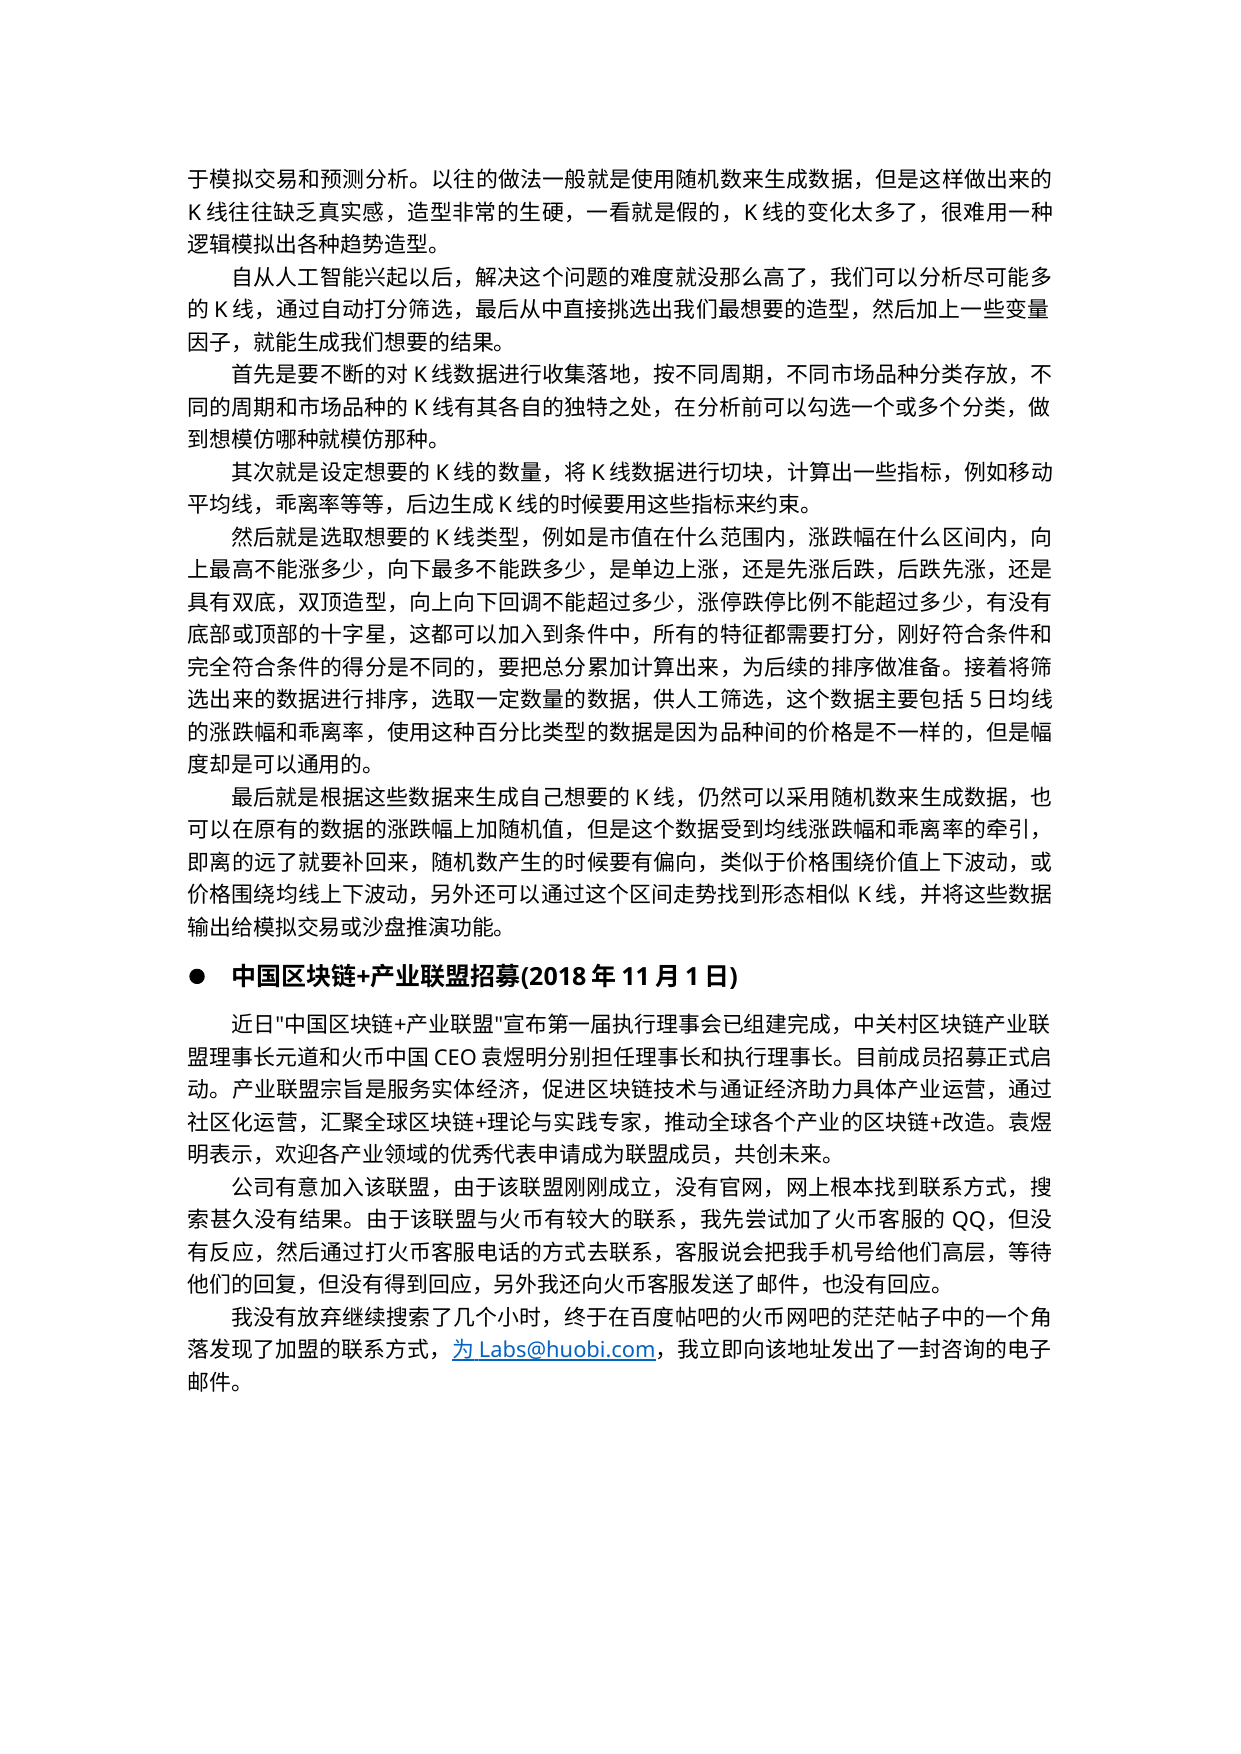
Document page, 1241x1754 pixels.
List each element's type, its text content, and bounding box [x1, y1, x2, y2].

text 我没有放弃继续搜索了几个小时，终于在百度帖吧的火币网吧的茫茫帖子中的一个角落发现了加盟的联系方式，为Labs@huobi.com，我立即向该地址发出了一封咨询的电子邮件。 [187, 1299, 1053, 1397]
text 然后就是选取想要的K线类型，例如是市值在什么范围内，涨跌幅在什么区间内，向上最高不能涨多少，向下最多不能跌多少，是单边上涨，还是先涨后跌，后跌先涨，还是具有双底，双顶造型，向上向下回调不能超过多少，涨停跌停比例不能超过多少，有没有底部或顶部的十字星，这都可以加入到条件中，所有的特征都需要打分，刚好符合条件和完全符合条件的得分是不同的，要把总分累加计算出来，为后续的排序做准备。接着将筛选出来的数据进行排序，选取一定数量的数据，供人工筛选，这个数据主要包括5日均线的涨跌幅和乖离率，使用这种百分比类型的数据是因为品种间的价格是不一样的，但是幅度却是可以通用的。 [187, 519, 1053, 779]
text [187, 162, 1053, 259]
text 公司有意加入该联盟，由于该联盟刚刚成立，没有官网，网上根本找到联系方式，搜索甚久没有结果。由于该联盟与火币有较大的联系，我先尝试加了火币客服的QQ，但没有反应，然后通过打火币客服电话的方式去联系，客服说会把我手机号给他们高层，等待他们的回复，但没有得到回应，另外我还向火币客服发送了邮件，也没有回应。 [187, 1169, 1053, 1299]
text 近日"中国区块链+产业联盟"宣布第一届执行理事会已组建完成，中关村区块链产业联盟理事长元道和火币中国CEO袁煜明分别担任理事长和执行理事长。目前成员招募正式启动。产业联盟宗旨是服务实体经济，促进区块链技术与通证经济助力具体产业运营，通过社区化运营，汇聚全球区块链+理论与实践专家，推动全球各个产业的区块链+改造。袁煜明表示，欢迎各产业领域的优秀代表申请成为联盟成员，共创未来。 [187, 1007, 1053, 1169]
text 首先是要不断的对K线数据进行收集落地，按不同周期，不同市场品种分类存放，不同的周期和市场品种的K线有其各自的独特之处，在分析前可以勾选一个或多个分类，做到想模仿哪种就模仿那种。 [187, 357, 1053, 454]
text 最后就是根据这些数据来生成自己想要的K线，仍然可以采用随机数来生成数据，也可以在原有的数据的涨跌幅上加随机值，但是这个数据受到均线涨跌幅和乖离率的牵引，即离的远了就要补回来，随机数产生的时候要有偏向，类似于价格围绕价值上下波动，或价格围绕均线上下波动，另外还可以通过这个区间走势找到形态相似K线，并将这些数据输出给模拟交易或沙盘推演功能。 [187, 779, 1053, 942]
text 自从人工智能兴起以后，解决这个问题的难度就没那么高了，我们可以分析尽可能多的K线，通过自动打分筛选，最后从中直接挑选出我们最想要的造型，然后加上一些变量因子，就能生成我们想要的结果。 [187, 259, 1053, 357]
text 其次就是设定想要的K线的数量，将K线数据进行切块，计算出一些指标，例如移动平均线，乖离率等等，后边生成K线的时候要用这些指标来约束。 [187, 454, 1053, 519]
list 中国区块链+产业联盟招募(2018年11月1日) [187, 942, 1053, 1007]
